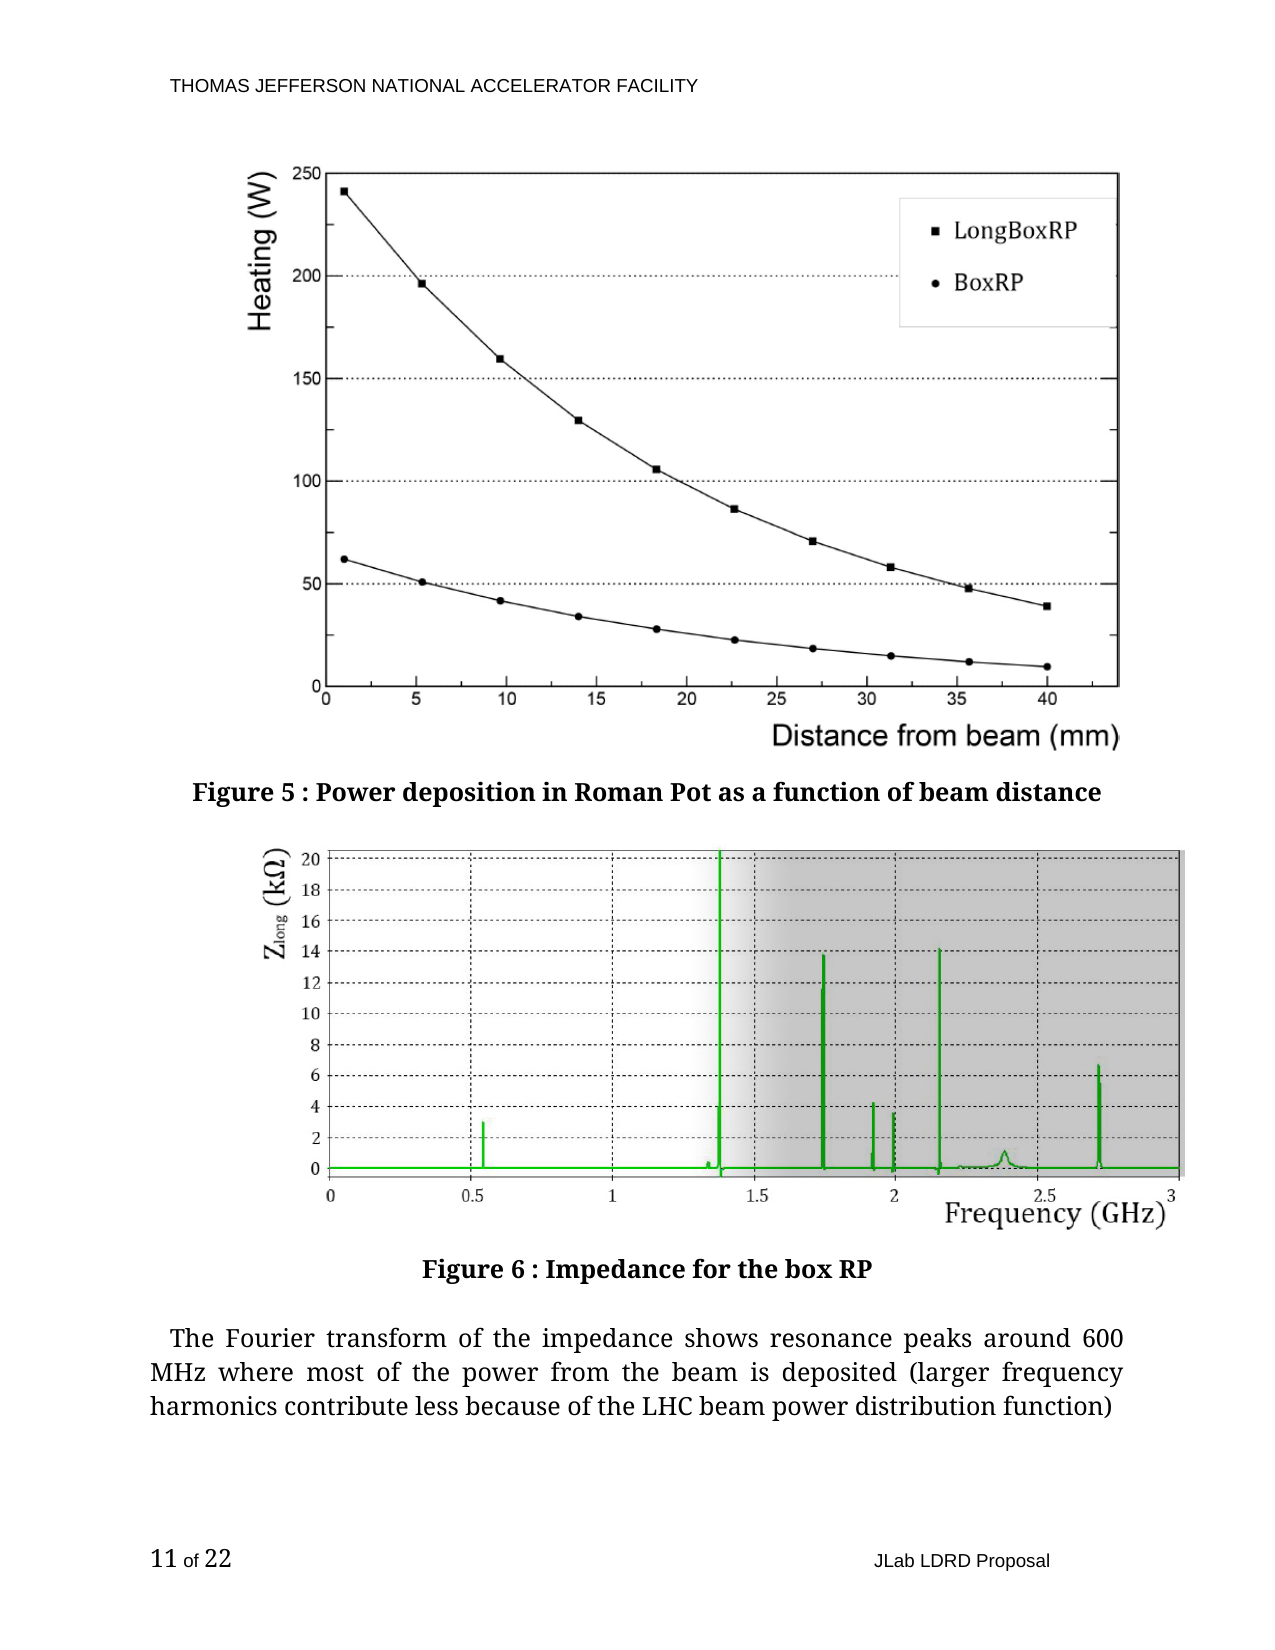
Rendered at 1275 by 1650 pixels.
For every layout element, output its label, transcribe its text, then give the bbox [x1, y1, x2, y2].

text The Fourier transform of the impedance shows resonance peaks around 600 MHz where most of the power from the beam is deposited (larger frequency harmonics contribute less because of the LHC beam power distribution function) [150, 1320, 1125, 1422]
